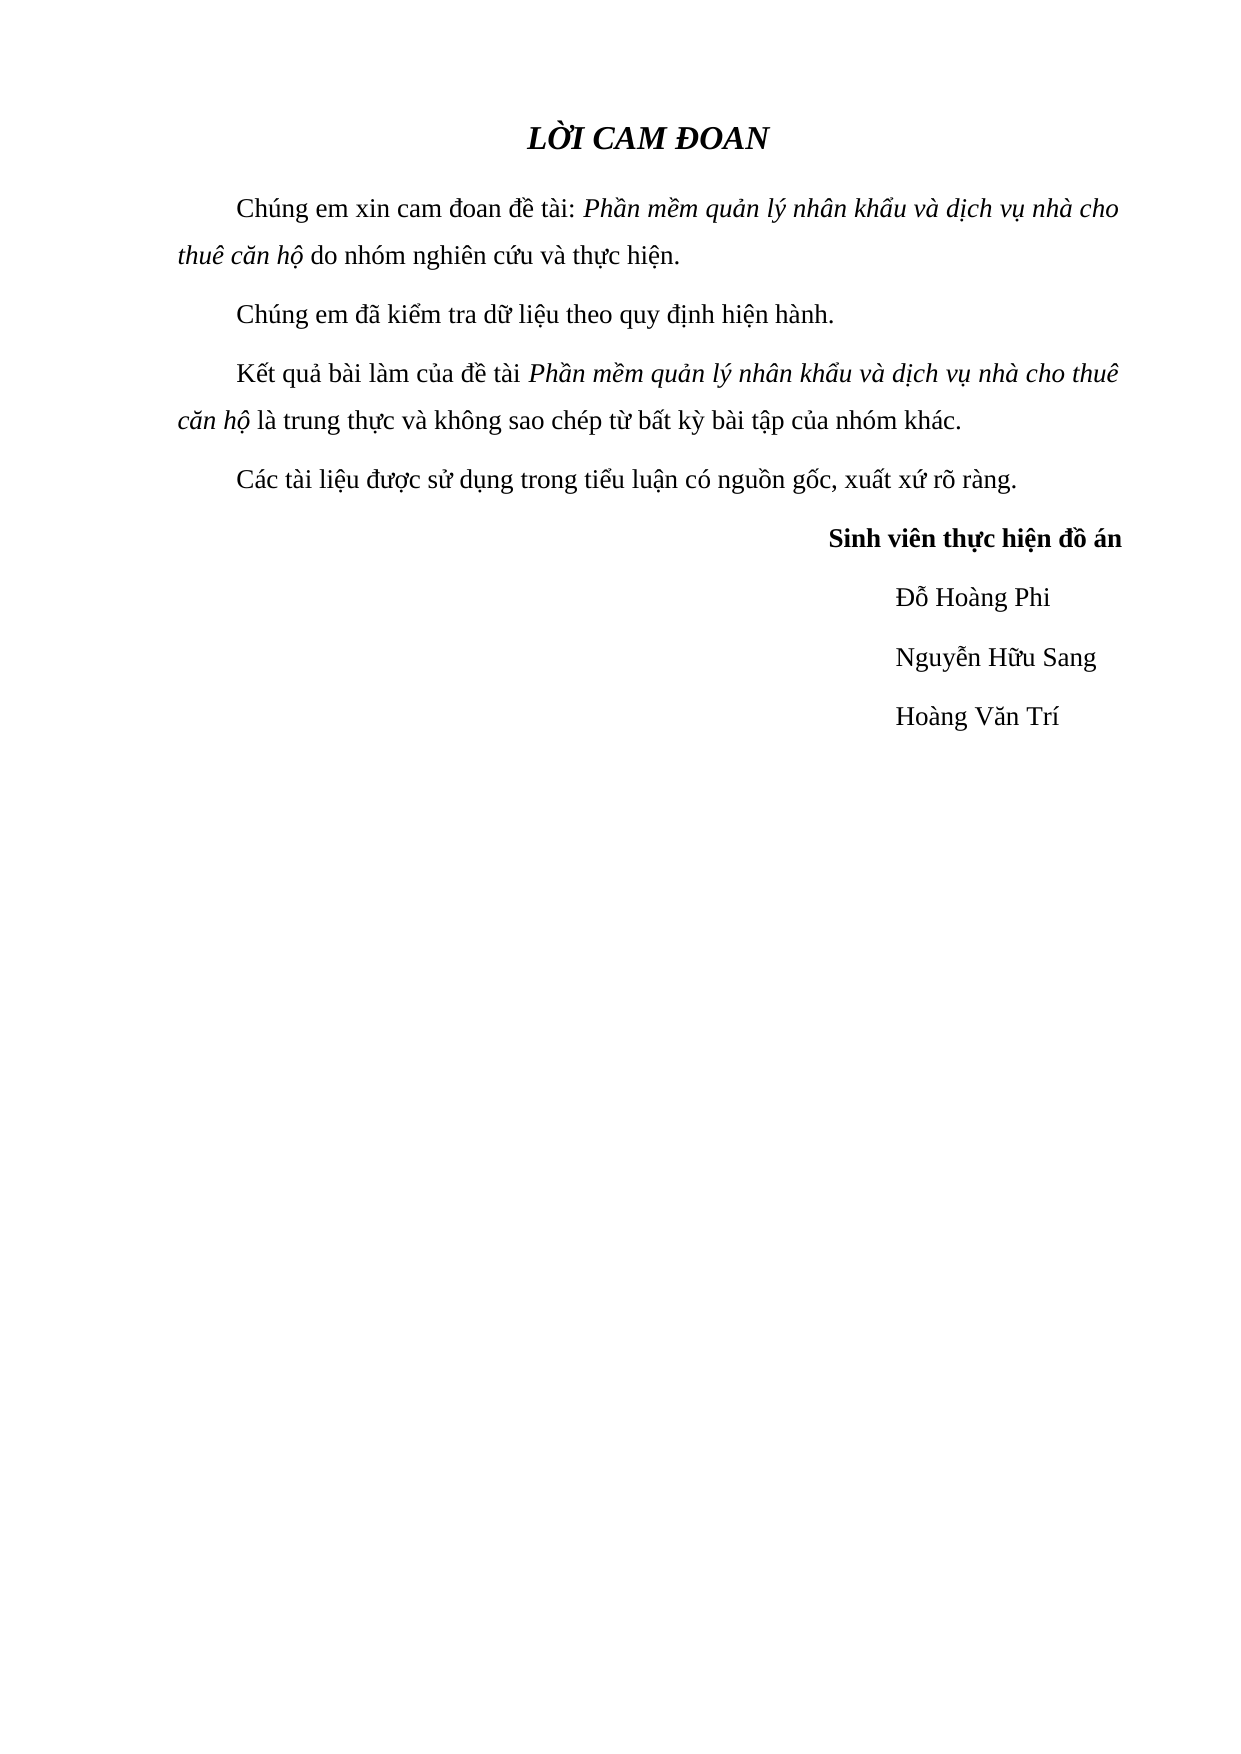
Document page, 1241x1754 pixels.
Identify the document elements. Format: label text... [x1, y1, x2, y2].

text Chúng em đã kiểm tra dữ liệu theo quy định hiện hành. [177, 298, 1122, 329]
text LỜI CAM ĐOAN [177, 118, 1122, 156]
text Chúng em xin cam đoan đề tài: Phần mềm quản lý nhân khẩu và dịch vụ nhà cho thuê căn hộ do nhóm nghiên cứu và thực hiện. [177, 192, 1122, 270]
text Đỗ Hoàng Phi [836, 581, 1122, 613]
text Nguyễn Hữu Sang [836, 641, 1122, 672]
text Kết quả bài làm của đề tài Phần mềm quản lý nhân khẩu và dịch vụ nhà cho thuê căn hộ là trung thực và không sao chép từ bất kỳ bài tập của nhóm khác. [177, 357, 1122, 435]
text Hoàng Văn Trí [836, 700, 1122, 731]
text Các tài liệu được sử dụng trong tiểu luận có nguồn gốc, xuất xứ rõ ràng. [177, 463, 1122, 494]
text Sinh viên thực hiện đồ án [177, 522, 1122, 553]
